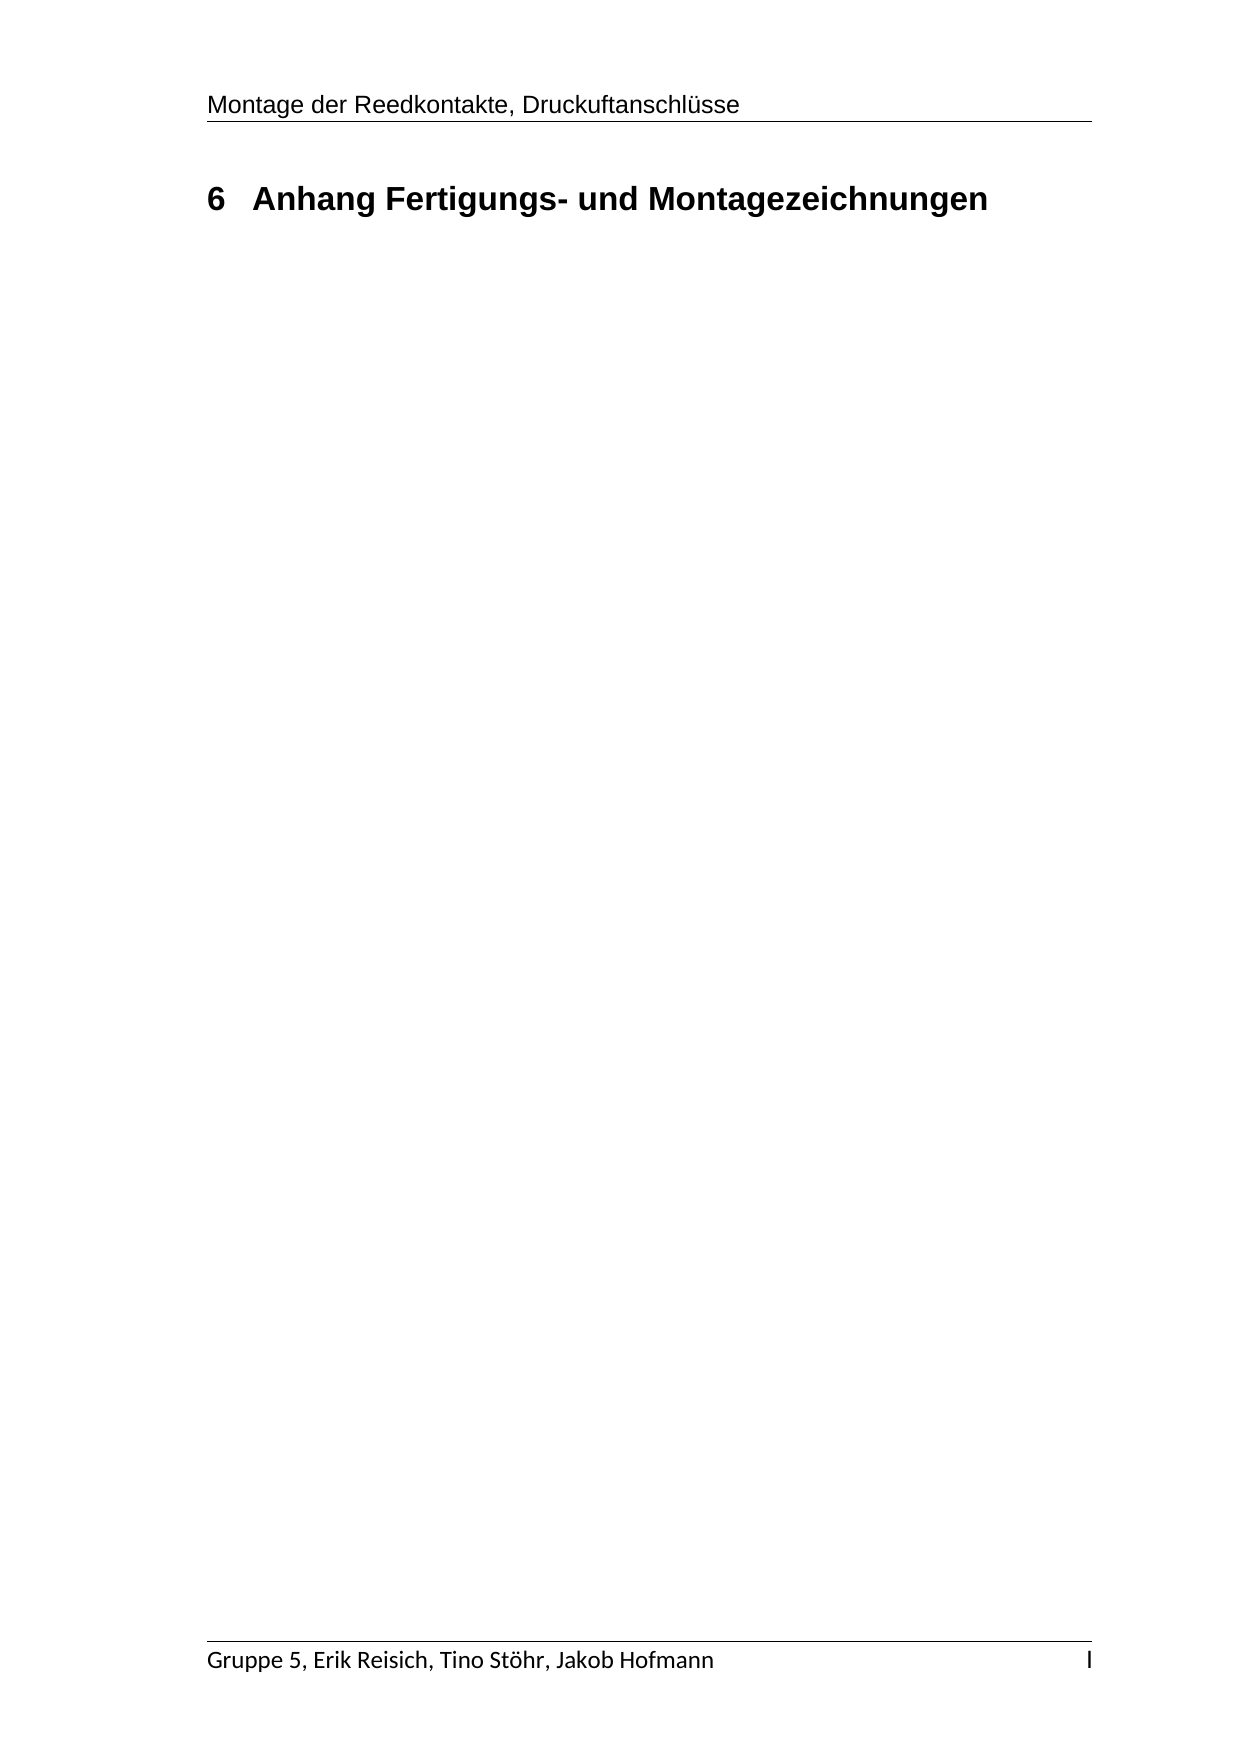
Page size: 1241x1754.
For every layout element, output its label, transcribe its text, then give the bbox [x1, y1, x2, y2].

subtitle Anhang Fertigungs- und Montagezeichnungen [207, 179, 1092, 218]
